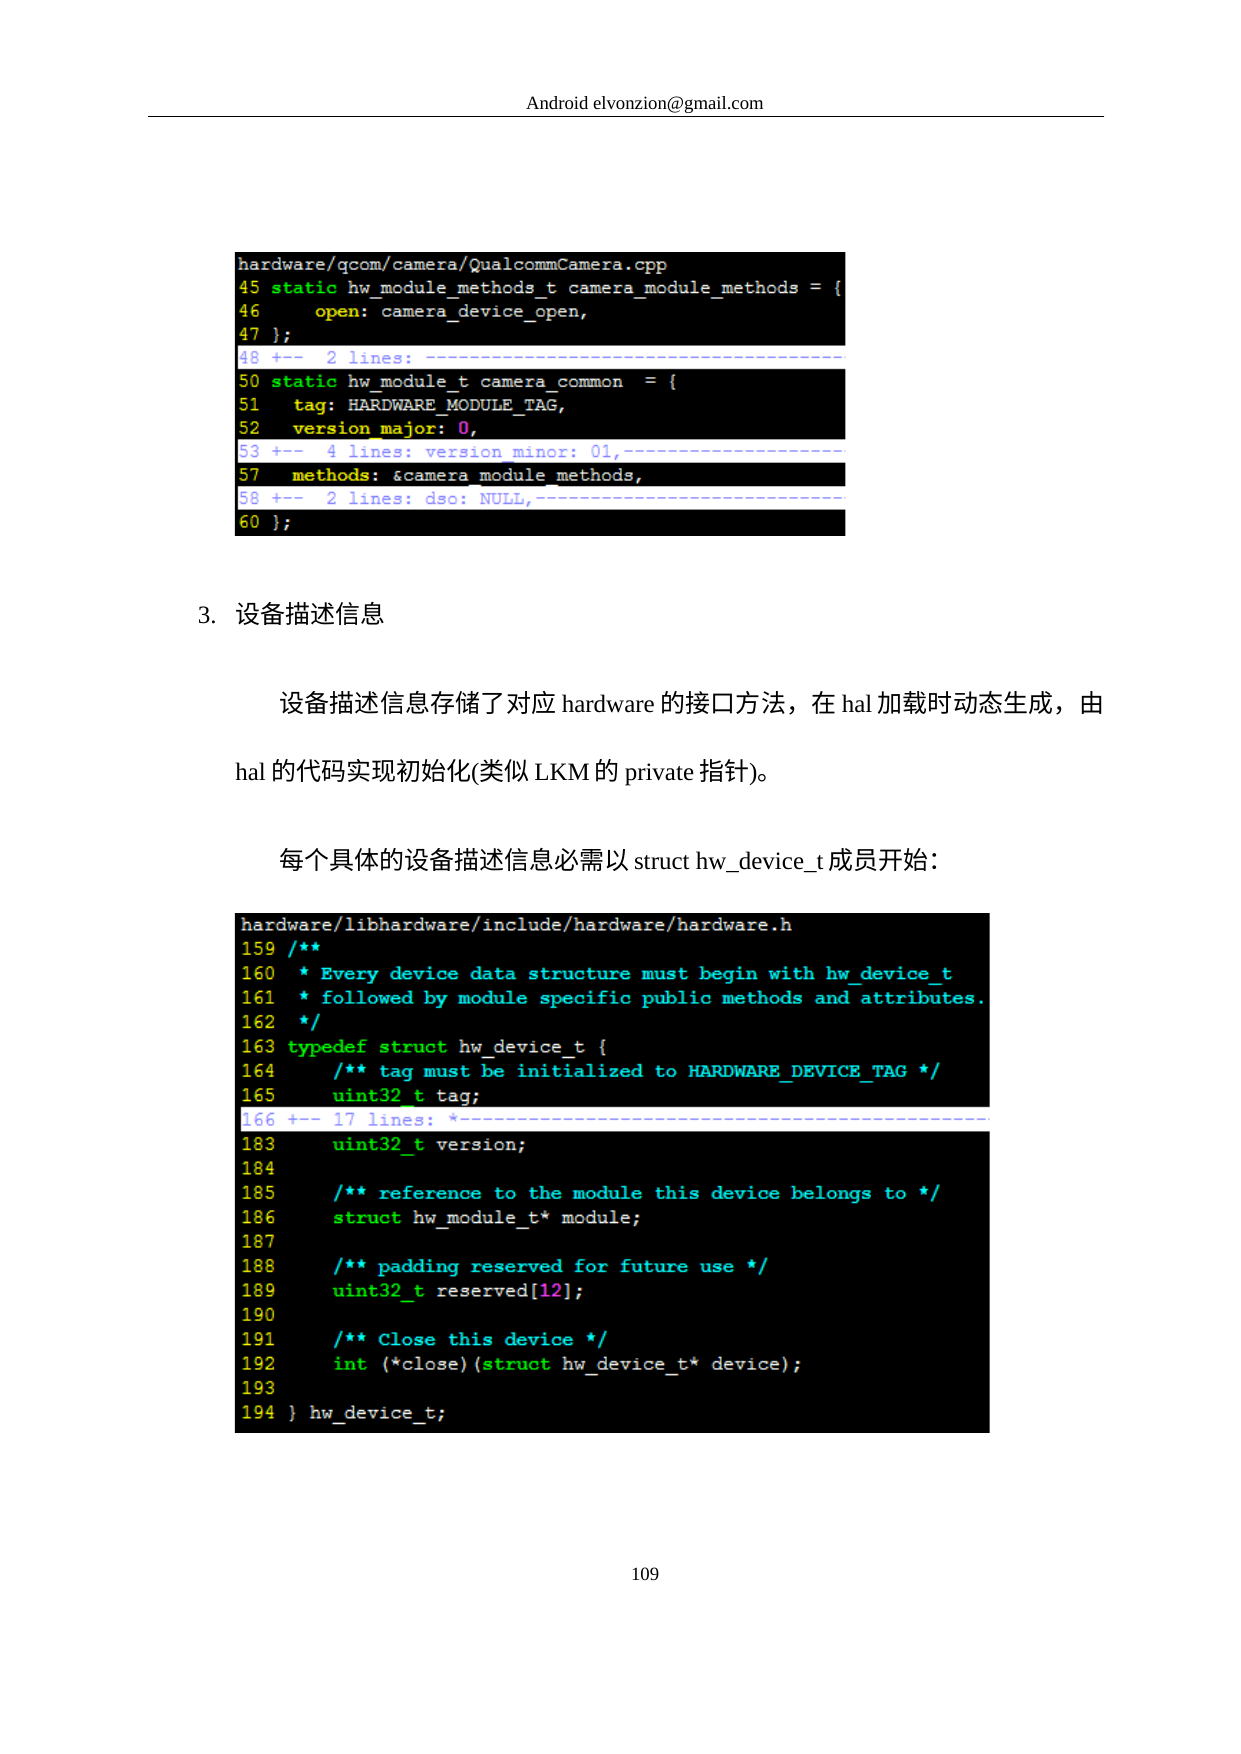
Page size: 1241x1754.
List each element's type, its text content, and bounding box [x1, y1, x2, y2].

list 每个具体的设备描述信息必需以struct hw_device_t成员开始： [235, 824, 1104, 892]
list 设备描述信息 [198, 579, 1104, 647]
list 设备描述信息存储了对应hardware的接口方法，在hal加载时动态生成，由hal的代码实现初始化(类似LKM的private指针)。 [235, 668, 1104, 803]
